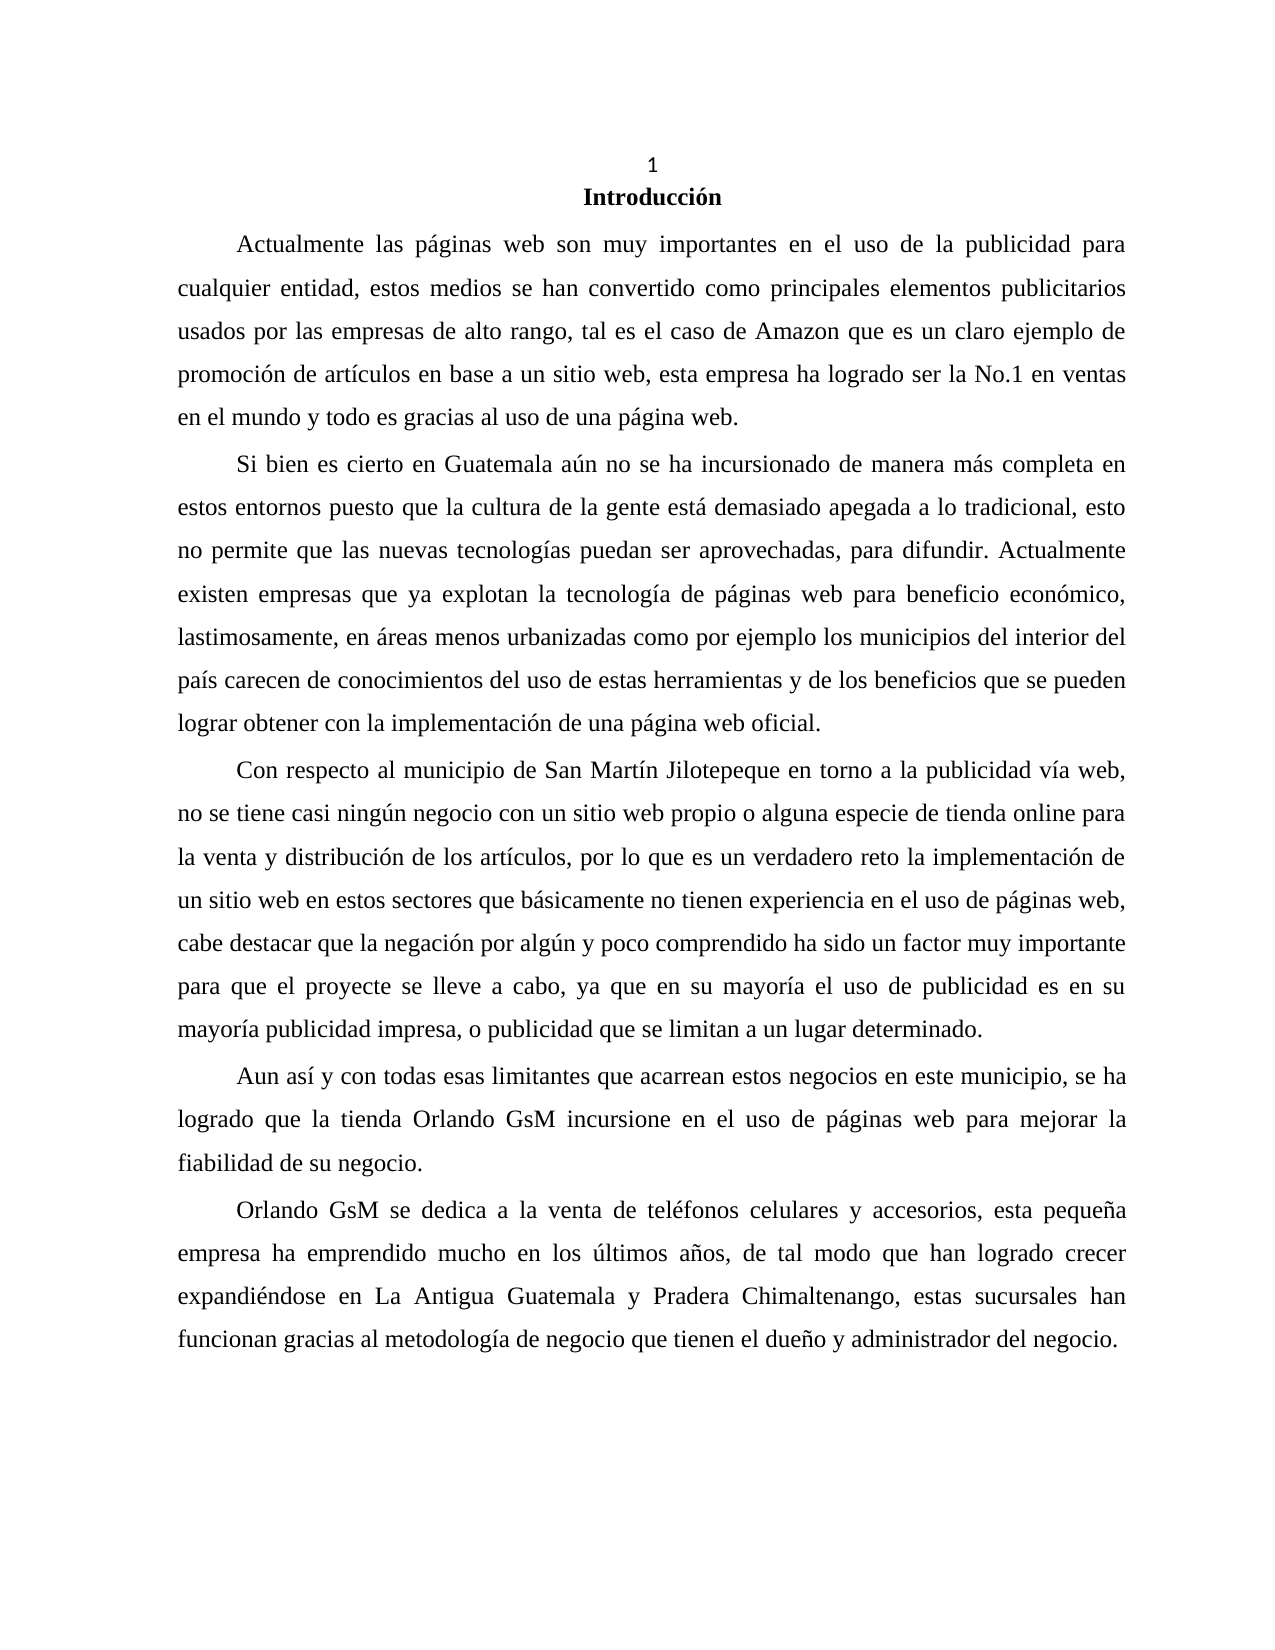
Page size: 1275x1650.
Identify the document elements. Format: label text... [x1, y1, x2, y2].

text Con respecto al municipio de San Martín Jilotepeque en torno a la publicidad vía web, no se tiene casi ningún negocio con un sitio web propio o alguna especie de tienda online para la venta y distribución de los artículos, por lo que es un verdadero reto la implementación de un sitio web en estos sectores que básicamente no tienen experiencia en el uso de páginas web, cabe destacar que la negación por algún y poco comprendido ha sido un factor muy importante para que el proyecte se lleve a cabo, ya que en su mayoría el uso de publicidad es en su mayoría publicidad impresa, o publicidad que se limitan a un lugar determinado. [177, 755, 1127, 1043]
text Orlando GsM se dedica a la venta de teléfonos celulares y accesorios, esta pequeña empresa ha emprendido mucho en los últimos años, de tal modo que han logrado crecer expandiéndose en La Antigua Guatemala y Pradera Chimaltenango, estas sucursales han funcionan gracias al metodología de negocio que tienen el dueño y administrador del negocio. [177, 1195, 1127, 1353]
text Si bien es cierto en Guatemala aún no se ha incursionado de manera más completa en estos entornos puesto que la cultura de la gente está demasiado apegada a lo tradicional, esto no permite que las nuevas tecnologías puedan ser aprovechadas, para difundir. Actualmente existen empresas que ya explotan la tecnología de páginas web para beneficio económico, lastimosamente, en áreas menos urbanizadas como por ejemplo los municipios del interior del país carecen de conocimientos del uso de estas herramientas y de los beneficios que se pueden lograr obtener con la implementación de una página web oficial. [177, 449, 1127, 737]
text Actualmente las páginas web son muy importantes en el uso de la publicidad para cualquier entidad, estos medios se han convertido como principales elementos publicitarios usados por las empresas de alto rango, tal es el caso de Amazon que es un claro ejemplo de promoción de artículos en base a un sitio web, esta empresa ha logrado ser la No.1 en ventas en el mundo y todo es gracias al uso de una página web. [177, 229, 1127, 431]
text Aun así y con todas esas limitantes que acarrean estos negocios en este municipio, se ha logrado que la tienda Orlando GsM incursione en el uso de páginas web para mejorar la fiabilidad de su negocio. [177, 1061, 1127, 1176]
text Introducción [177, 182, 1127, 211]
